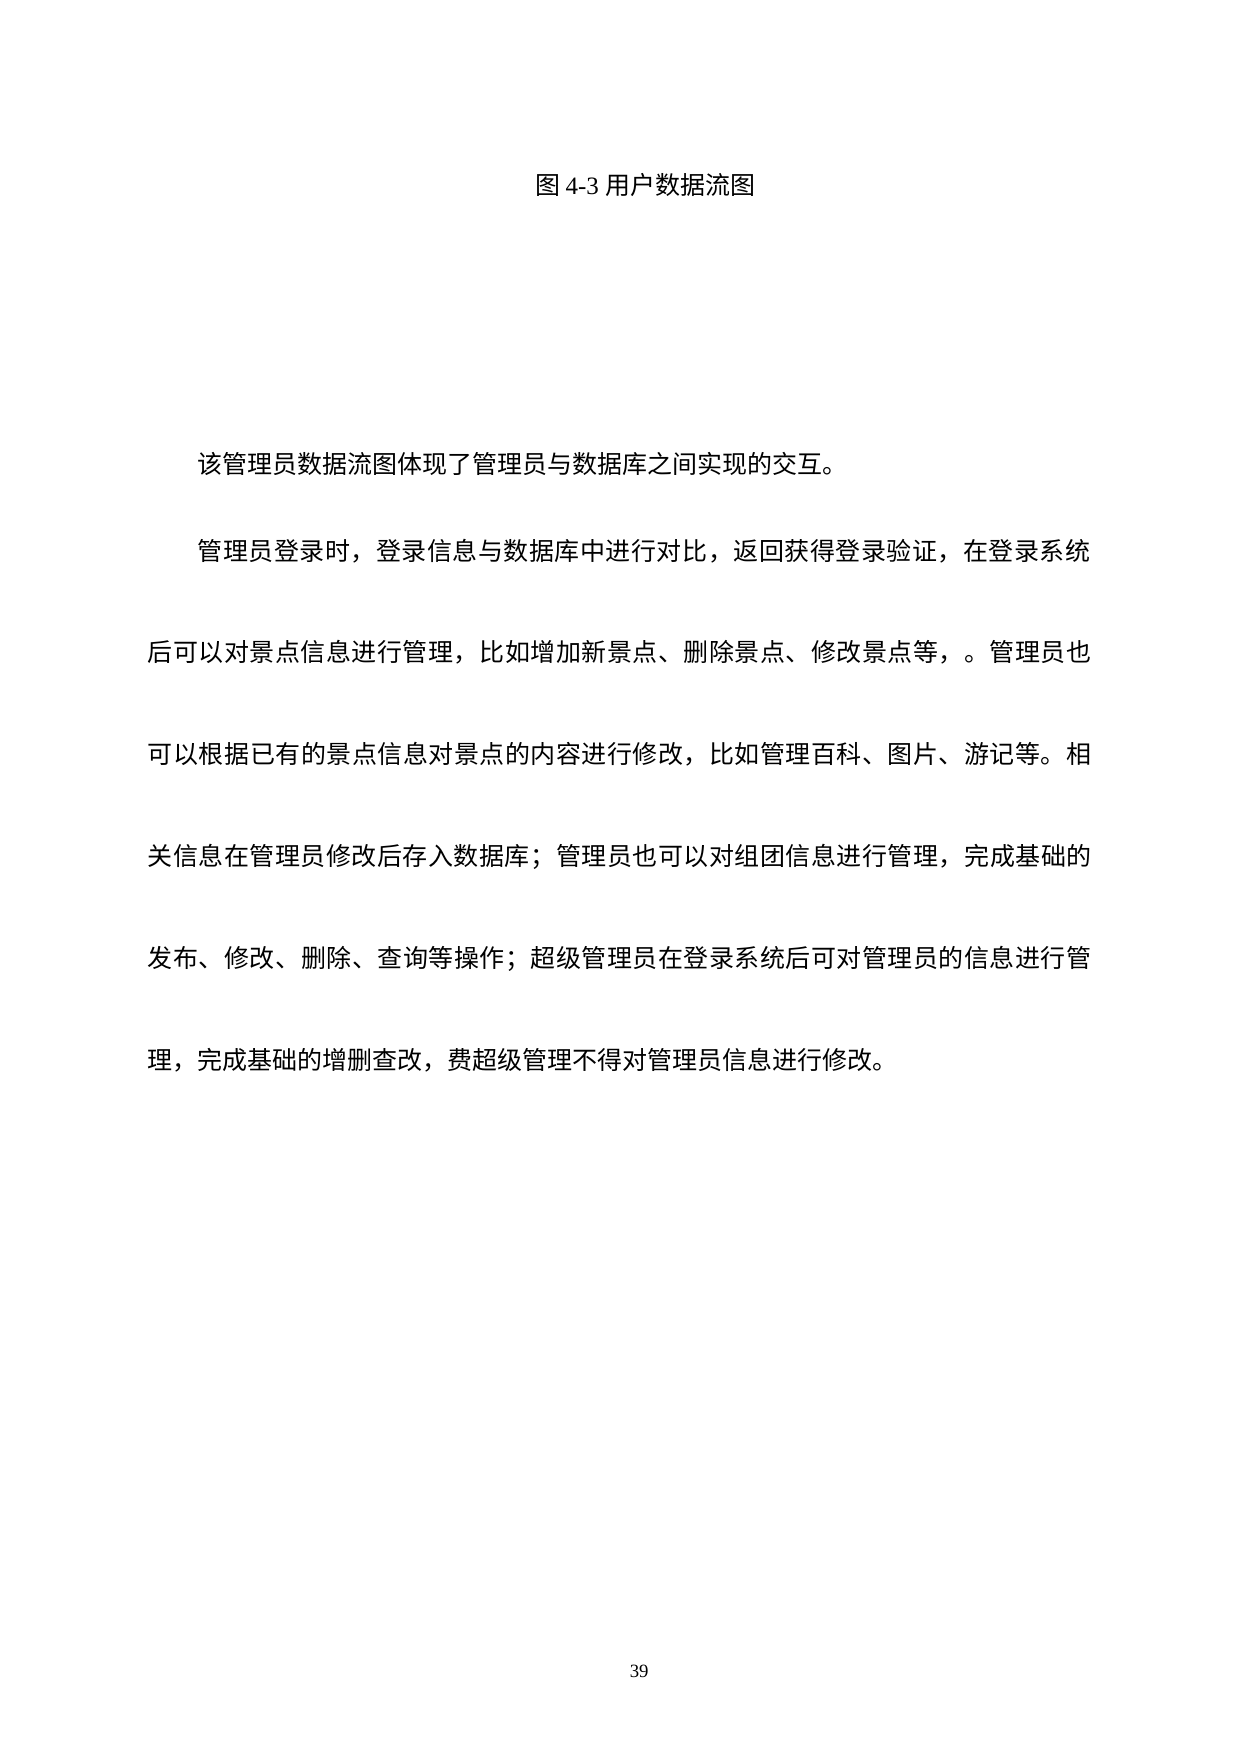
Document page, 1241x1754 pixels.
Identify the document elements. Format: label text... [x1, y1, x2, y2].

text 管理员登录时，登录信息与数据库中进行对比，返回获得登录验证，在登录系统后可以对景点信息进行管理，比如增加新景点、删除景点、修改景点等，。管理员也可以根据已有的景点信息对景点的内容进行修改，比如管理百科、图片、游记等。相关信息在管理员修改后存入数据库；管理员也可以对组团信息进行管理，完成基础的发布、修改、删除、查询等操作；超级管理员在登录系统后可对管理员的信息进行管理，完成基础的增删查改，费超级管理不得对管理员信息进行修改。 [148, 515, 1092, 1092]
text 图4-3 用户数据流图 [148, 150, 1092, 218]
text 该管理员数据流图体现了管理员与数据库之间实现的交互。 [148, 429, 1092, 497]
